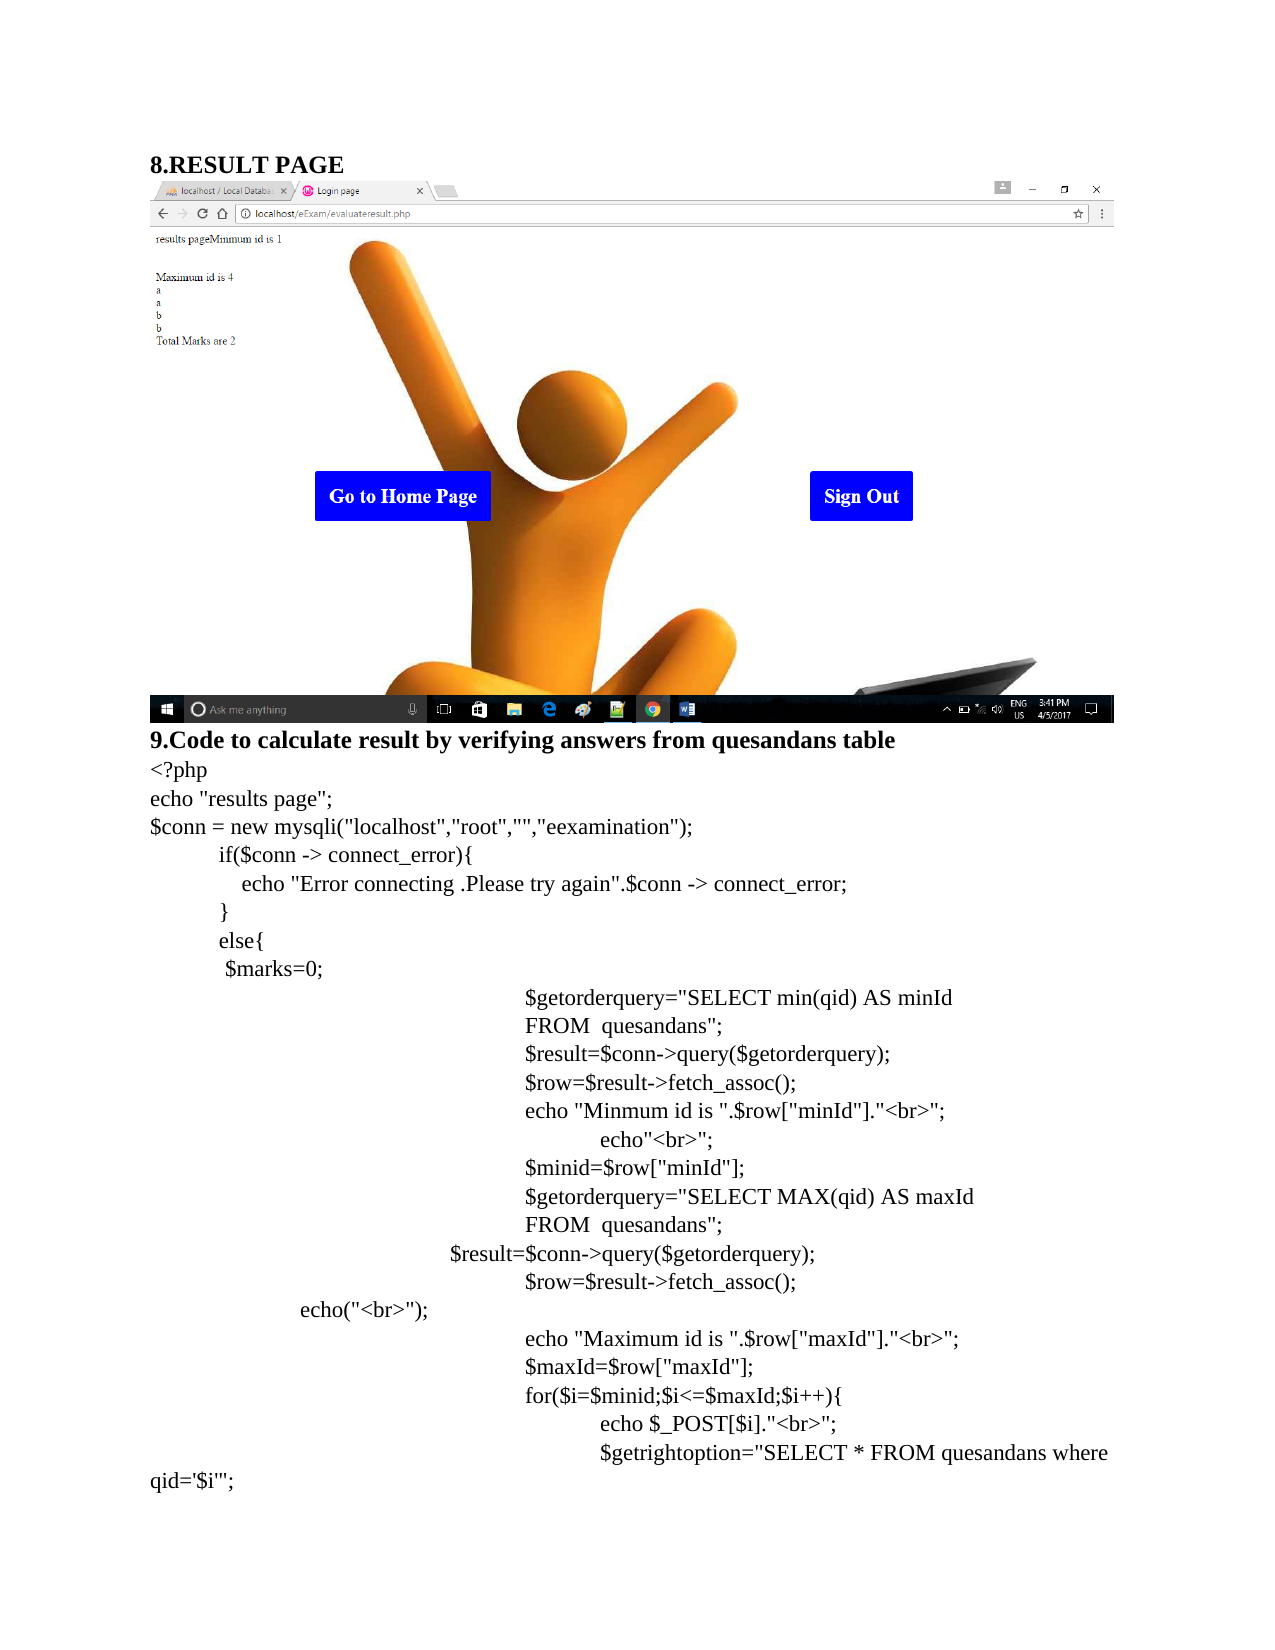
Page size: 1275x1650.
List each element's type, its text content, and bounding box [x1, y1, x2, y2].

text 8.RESULT PAGE [150, 150, 1125, 179]
text $result=$conn->query($getorderquery); [150, 1041, 1125, 1067]
text echo "Minmum id is ".$row["minId"]."<br>"; [150, 1097, 1125, 1124]
text $maxId=$row["maxId"]; [150, 1353, 1125, 1380]
text else{ [150, 927, 1125, 953]
text echo("<br>"); [150, 1296, 1125, 1323]
text $minid=$row["minId"]; [150, 1154, 1125, 1181]
text echo "Error connecting .Please try again".$conn -> connect_error; [150, 870, 1125, 896]
text echo "results page"; [150, 784, 1125, 811]
text $conn = new mysqli("localhost","root","","eexamination"); [150, 813, 1125, 839]
text if($conn -> connect_error){ [150, 841, 1125, 868]
text $marks=0; [150, 955, 1125, 982]
text $getrightoption="SELECT * FROM quesandans where qid='$i'"; [150, 1439, 1125, 1493]
text for($i=$minid;$i<=$maxId;$i++){ [150, 1382, 1125, 1408]
text echo $_POST[$i]."<br>"; [150, 1410, 1125, 1437]
text <?php [150, 756, 1125, 782]
text $result=$conn->query($getorderquery); [150, 1239, 1125, 1266]
text $getorderquery="SELECT min(qid) AS minId [150, 984, 1125, 1010]
picture [150, 181, 1114, 723]
text 9.Code to calculate result by verifying answers from quesandans table [150, 725, 1125, 754]
text } [150, 898, 1125, 925]
text $row=$result->fetch_assoc(); [150, 1069, 1125, 1095]
text FROM quesandans"; [150, 1012, 1125, 1038]
text $getorderquery="SELECT MAX(qid) AS maxId [150, 1183, 1125, 1209]
text $row=$result->fetch_assoc(); [150, 1268, 1125, 1294]
text echo "Maximum id is ".$row["maxId"]."<br>"; [150, 1325, 1125, 1351]
text FROM quesandans"; [150, 1211, 1125, 1237]
text echo"<br>"; [150, 1126, 1125, 1152]
